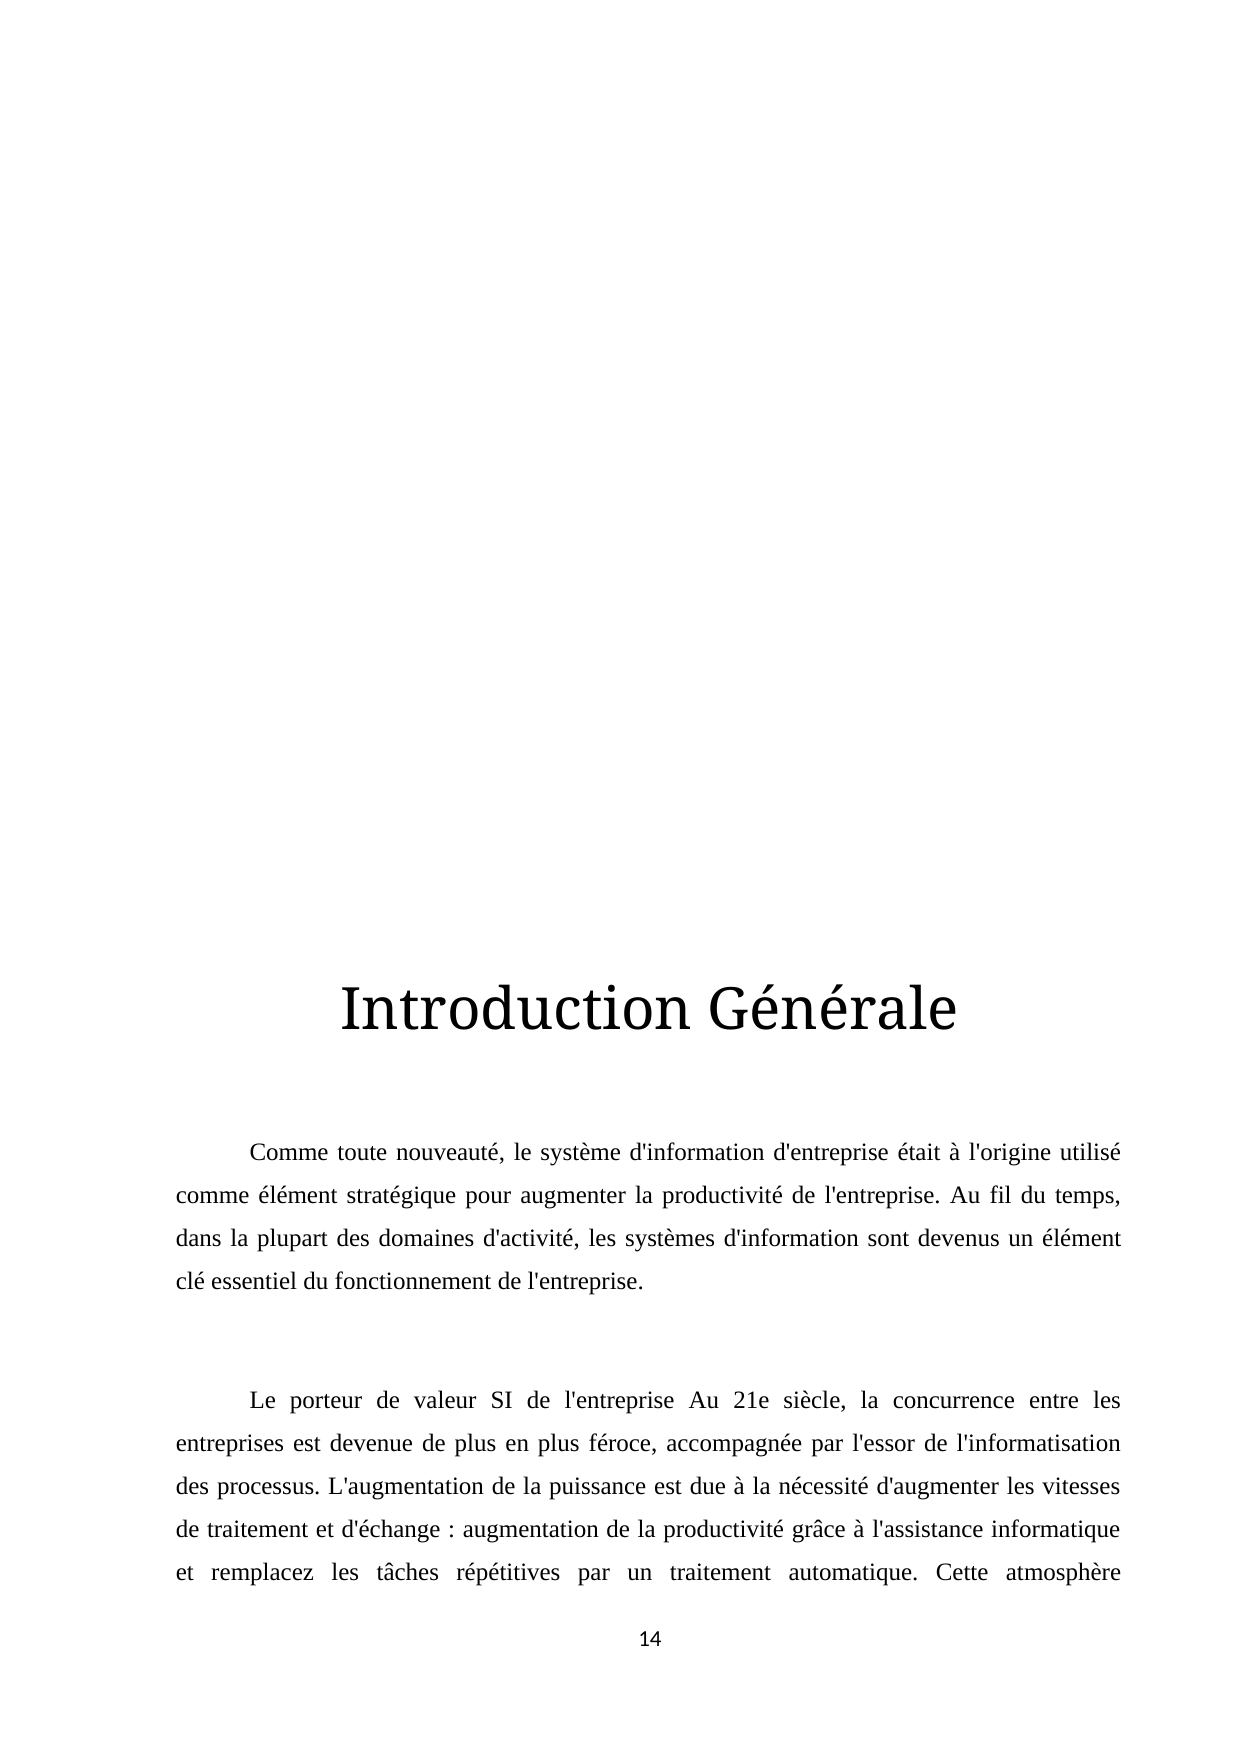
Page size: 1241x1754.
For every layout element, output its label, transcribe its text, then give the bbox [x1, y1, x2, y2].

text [176, 1385, 1122, 1586]
text Introduction Générale [267, 967, 1032, 1046]
text Comme toute nouveauté, le système d'information d'entreprise était à l'origine utilisé comme élément stratégique pour augmenter la productivité de l'entreprise. Au fil du temps, dans la plupart des domaines d'activité, les systèmes d'information sont devenus un élément clé essentiel du fonctionnement de l'entreprise. [176, 1137, 1122, 1295]
